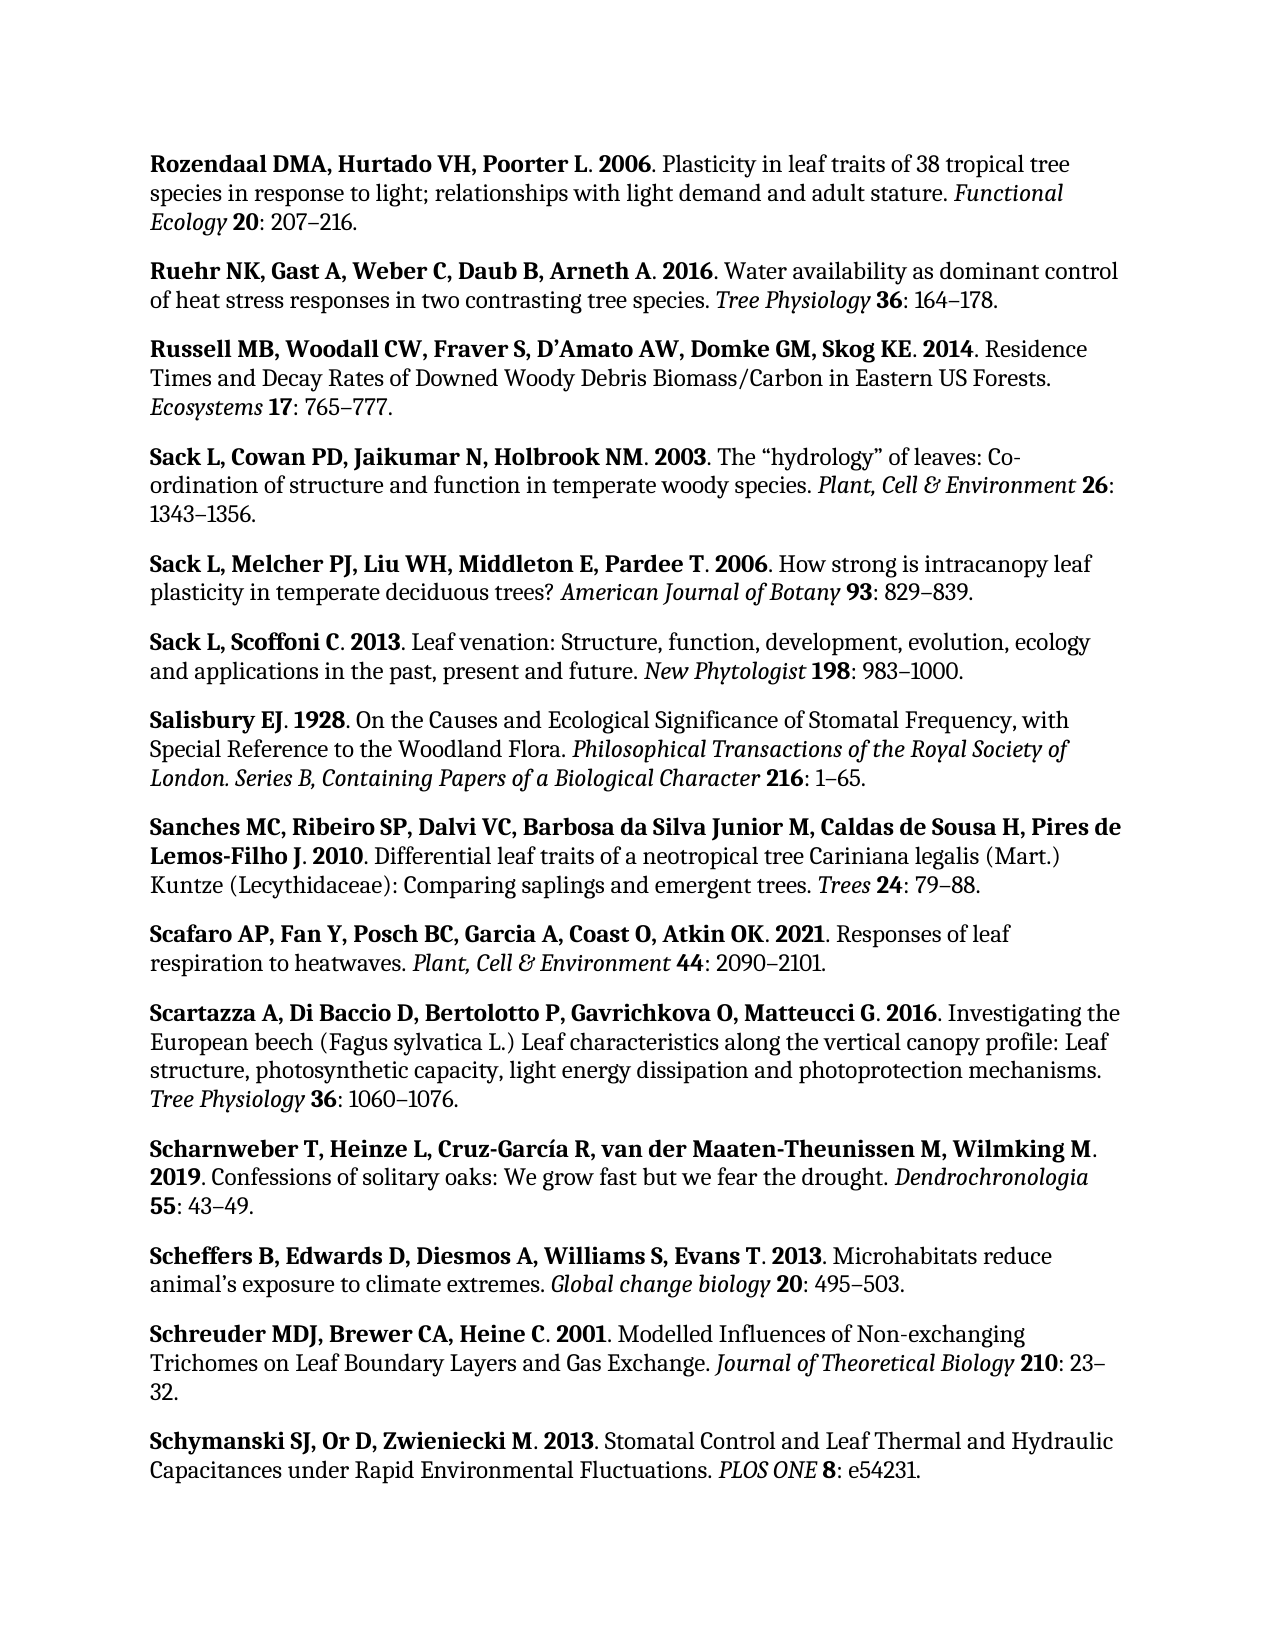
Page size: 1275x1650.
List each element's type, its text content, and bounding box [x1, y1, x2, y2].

text Scartazza A, Di Baccio D, Bertolotto P, Gavrichkova O, Matteucci G. 2016. Investigating the European beech (Fagus sylvatica L.) Leaf characteristics along the vertical canopy profile: Leaf structure, photosynthetic capacity, light energy dissipation and photoprotection mechanisms. Tree Physiology 36: 1060–1076. [150, 999, 1125, 1114]
text Sanches MC, Ribeiro SP, Dalvi VC, Barbosa da Silva Junior M, Caldas de Sousa H, Pires de Lemos-Filho J. 2010. Differential leaf traits of a neotropical tree Cariniana legalis (Mart.) Kuntze (Lecythidaceae): Comparing saplings and emergent trees. Trees 24: 79–88. [150, 813, 1125, 899]
text Rozendaal DMA, Hurtado VH, Poorter L. 2006. Plasticity in leaf traits of 38 tropical tree species in response to light; relationships with light demand and adult stature. Functional Ecology 20: 207–216. [150, 150, 1125, 236]
text Schreuder MDJ, Brewer CA, Heine C. 2001. Modelled Influences of Non-exchanging Trichomes on Leaf Boundary Layers and Gas Exchange. Journal of Theoretical Biology 210: 23–32. [150, 1320, 1125, 1406]
text Russell MB, Woodall CW, Fraver S, D’Amato AW, Domke GM, Skog KE. 2014. Residence Times and Decay Rates of Downed Woody Debris Biomass/Carbon in Eastern US Forests. Ecosystems 17: 765–777. [150, 335, 1125, 422]
text Scheffers B, Edwards D, Diesmos A, Williams S, Evans T. 2013. Microhabitats reduce animal’s exposure to climate extremes. Global change biology 20: 495–503. [150, 1242, 1125, 1299]
text Sack L, Melcher PJ, Liu WH, Middleton E, Pardee T. 2006. How strong is intracanopy leaf plasticity in temperate deciduous trees? American Journal of Botany 93: 829–839. [150, 549, 1125, 607]
text Sack L, Cowan PD, Jaikumar N, Holbrook NM. 2003. The “hydrology” of leaves: Co-ordination of structure and function in temperate woody species. Plant, Cell & Environment 26: 1343–1356. [150, 442, 1125, 529]
text Salisbury EJ. 1928. On the Causes and Ecological Significance of Stomatal Frequency, with Special Reference to the Woodland Flora. Philosophical Transactions of the Royal Society of London. Series B, Containing Papers of a Biological Character 216: 1–65. [150, 706, 1125, 792]
text Ruehr NK, Gast A, Weber C, Daub B, Arneth A. 2016. Water availability as dominant control of heat stress responses in two contrasting tree species. Tree Physiology 36: 164–178. [150, 257, 1125, 314]
text Scharnweber T, Heinze L, Cruz-García R, van der Maaten-Theunissen M, Wilmking M. 2019. Confessions of solitary oaks: We grow fast but we fear the drought. Dendrochronologia 55: 43–49. [150, 1134, 1125, 1221]
text Sack L, Scoffoni C. 2013. Leaf venation: Structure, function, development, evolution, ecology and applications in the past, present and future. New Phytologist 198: 983–1000. [150, 628, 1125, 685]
text Scafaro AP, Fan Y, Posch BC, Garcia A, Coast O, Atkin OK. 2021. Responses of leaf respiration to heatwaves. Plant, Cell & Environment 44: 2090–2101. [150, 920, 1125, 978]
text Schymanski SJ, Or D, Zwieniecki M. 2013. Stomatal Control and Leaf Thermal and Hydraulic Capacitances under Rapid Environmental Fluctuations. PLOS ONE 8: e54231. [150, 1427, 1125, 1484]
